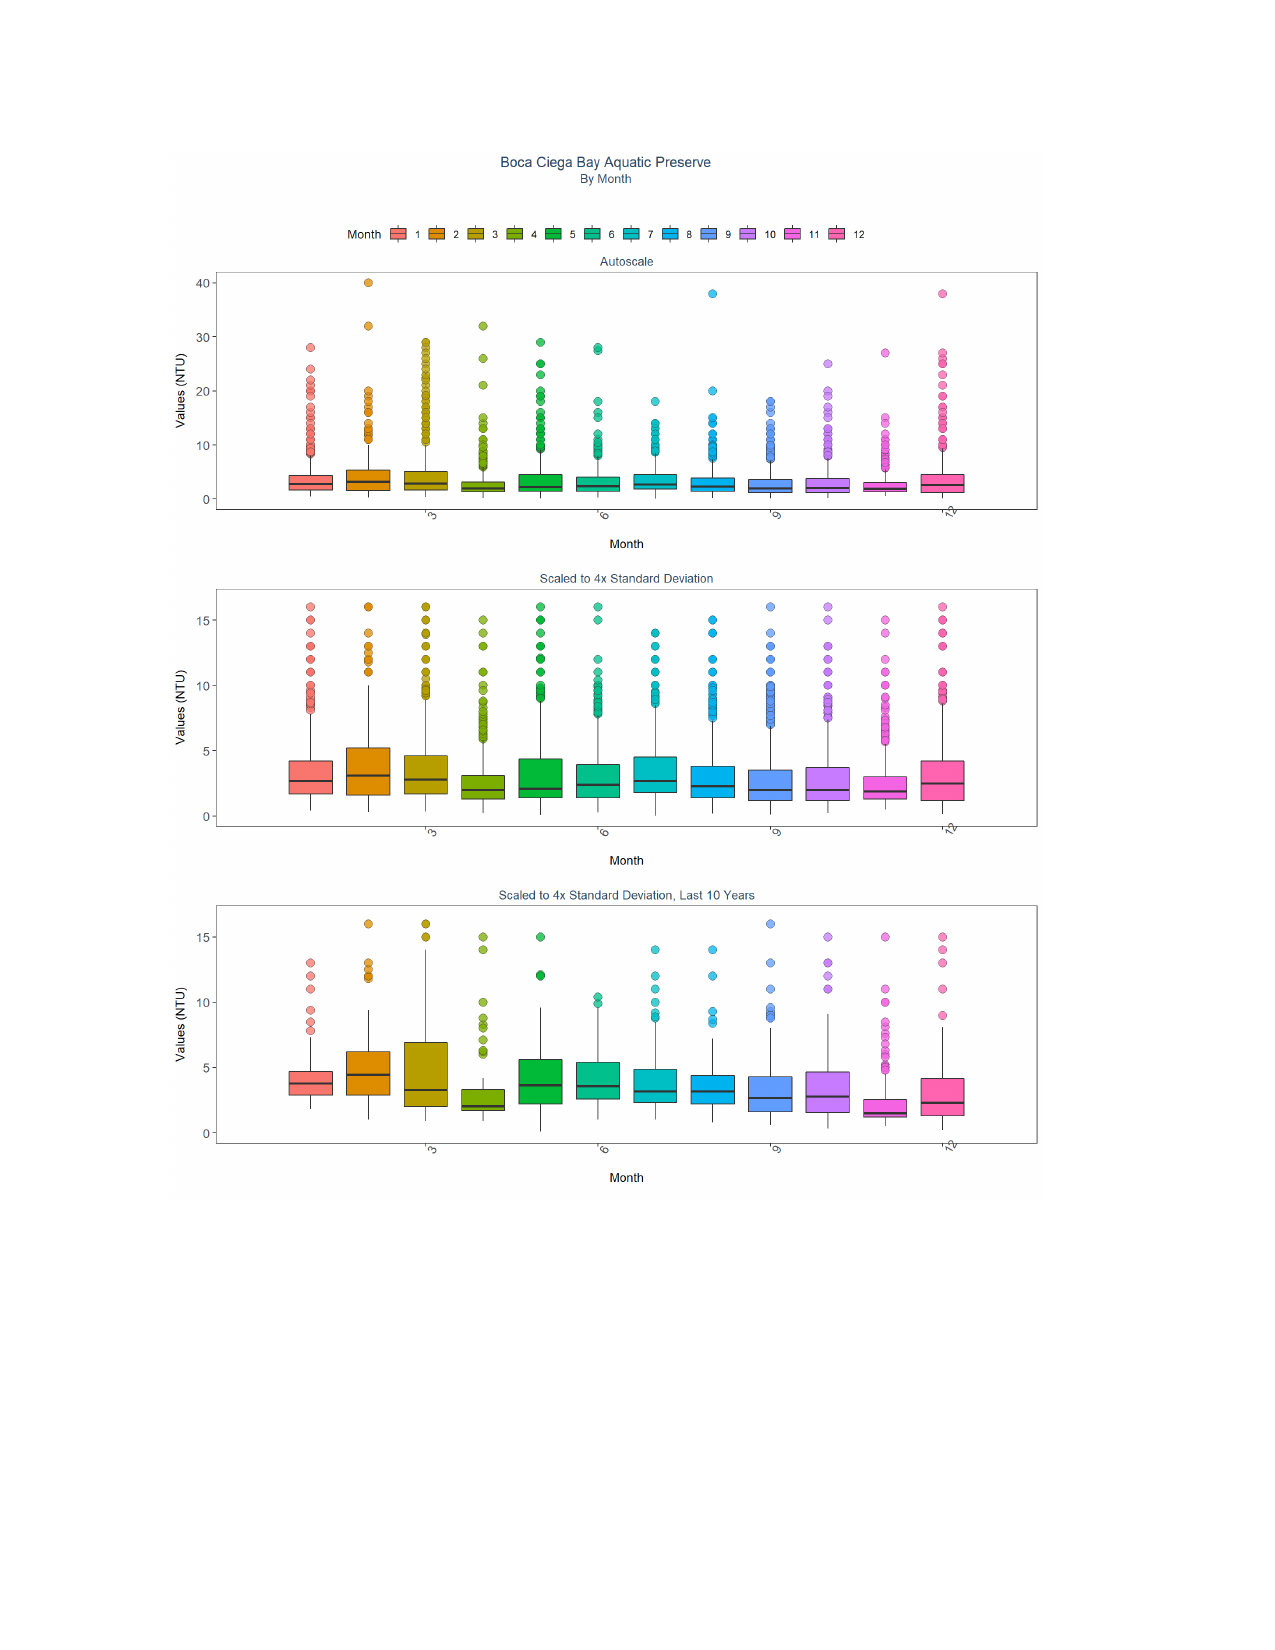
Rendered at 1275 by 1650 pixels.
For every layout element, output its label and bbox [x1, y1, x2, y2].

picture [168, 150, 1044, 1200]
